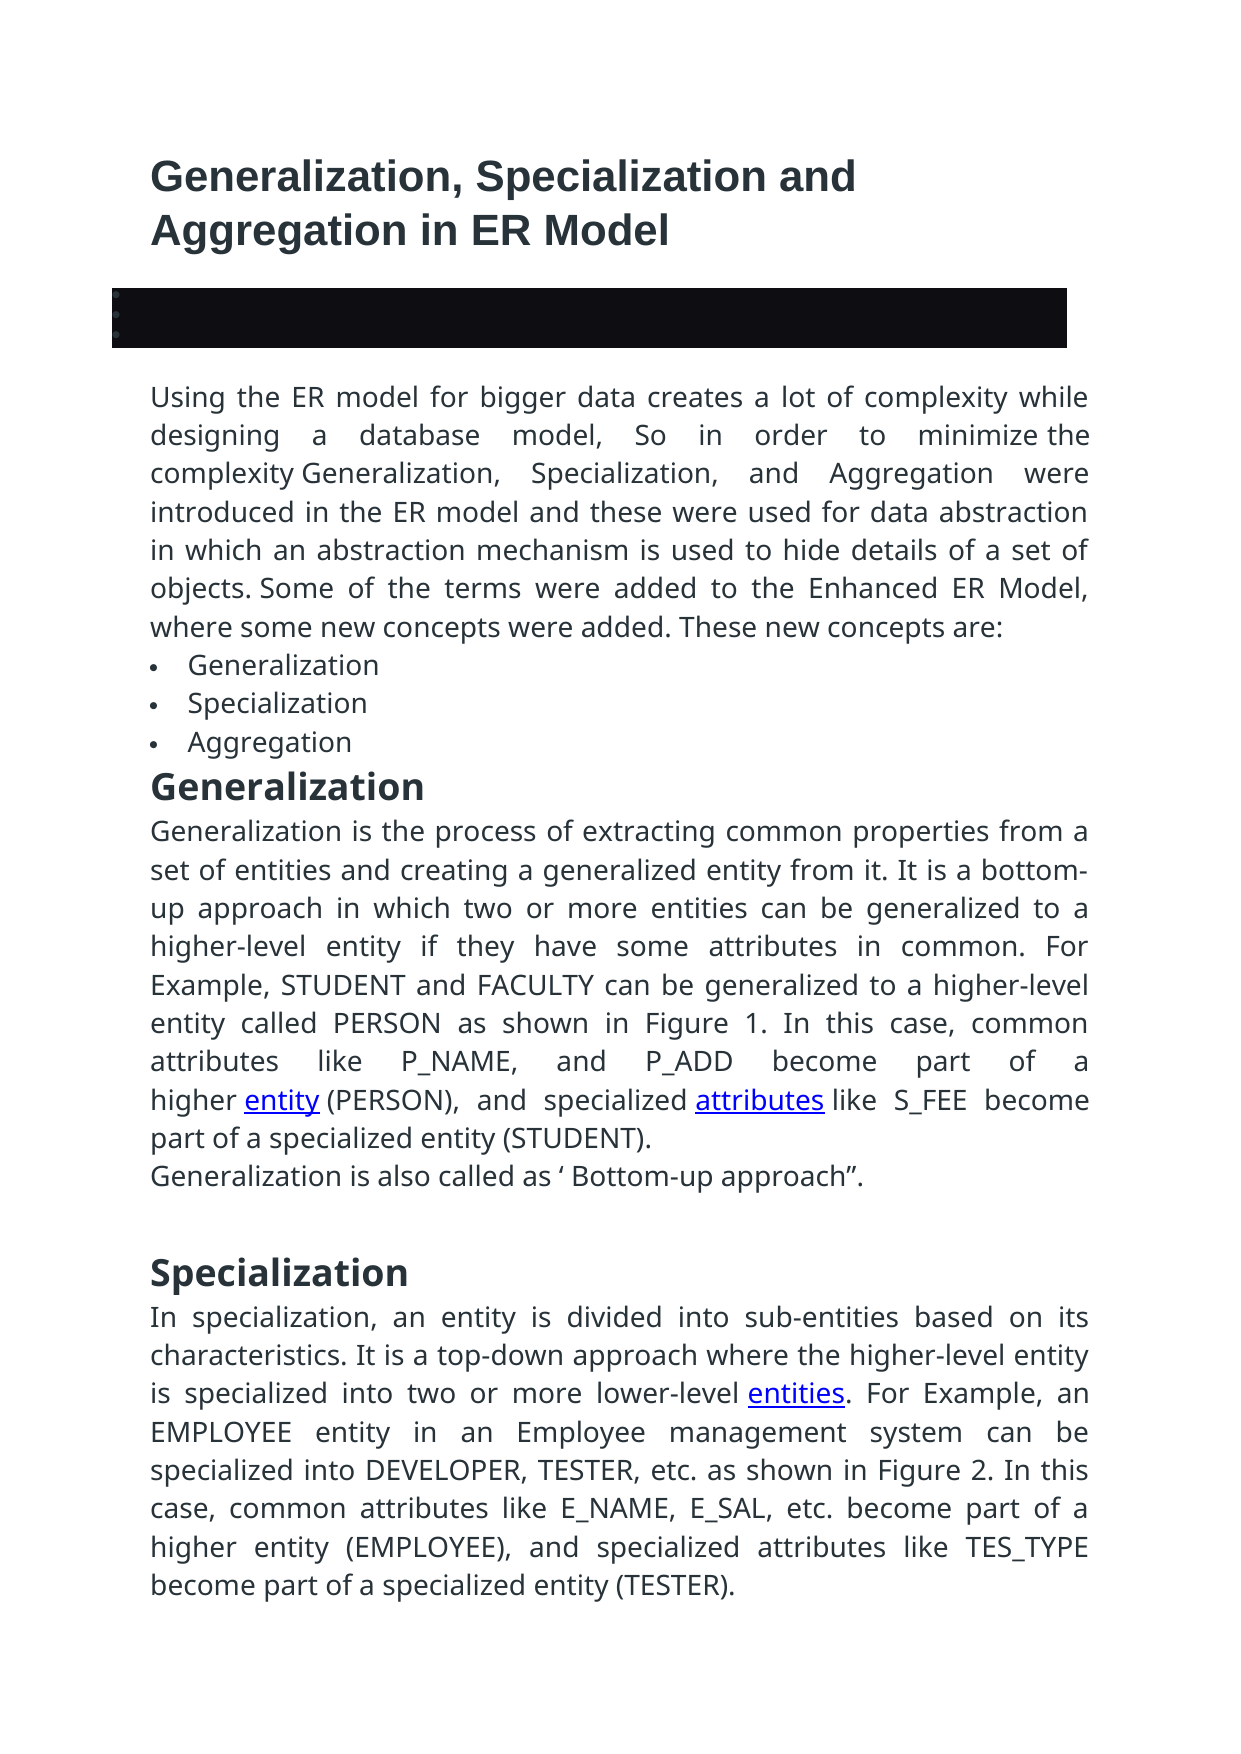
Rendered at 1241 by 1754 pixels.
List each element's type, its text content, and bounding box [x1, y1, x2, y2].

subtitle Generalization [150, 761, 1090, 812]
list Generalization [150, 646, 1090, 684]
text Generalization is the process of extracting common properties from a set of entities and creating a generalized entity from it. It is a bottom-up approach in which two or more entities can be generalized to a higher-level entity if they have some attributes in common. For Example, STUDENT and FACULTY can be generalized to a higher-level entity called PERSON as shown in Figure 1. In this case, common attributes like P_NAME, and P_ADD become part of a higher entity (PERSON), and specialized attributes like S_FEE become part of a specialized entity (STUDENT). [150, 812, 1090, 1157]
subtitle Generalization, Specialization and Aggregation in ER Model [150, 150, 1090, 254]
list Specialization [150, 684, 1090, 722]
list Aggregation [150, 722, 1090, 761]
text Using the ER model for bigger data creates a lot of complexity while designing a database model, So in order to minimize the complexity Generalization, Specialization, and Aggregation were introduced in the ER model and these were used for data abstraction in which an abstraction mechanism is used to hide details of a set of objects. Some of the terms were added to the Enhanced ER Model, where some new concepts were added. These new concepts are: [150, 377, 1090, 646]
text In specialization, an entity is divided into sub-entities based on its characteristics. It is a top-down approach where the higher-level entity is specialized into two or more lower-level entities. For Example, an EMPLOYEE entity in an Employee management system can be specialized into DEVELOPER, TESTER, etc. as shown in Figure 2. In this case, common attributes like E_NAME, E_SAL, etc. become part of a higher entity (EMPLOYEE), and specialized attributes like TES_TYPE become part of a specialized entity (TESTER). [150, 1297, 1090, 1604]
subtitle Specialization [150, 1246, 1090, 1297]
text Generalization is also called as ‘ Bottom-up approach”. [150, 1157, 1090, 1195]
